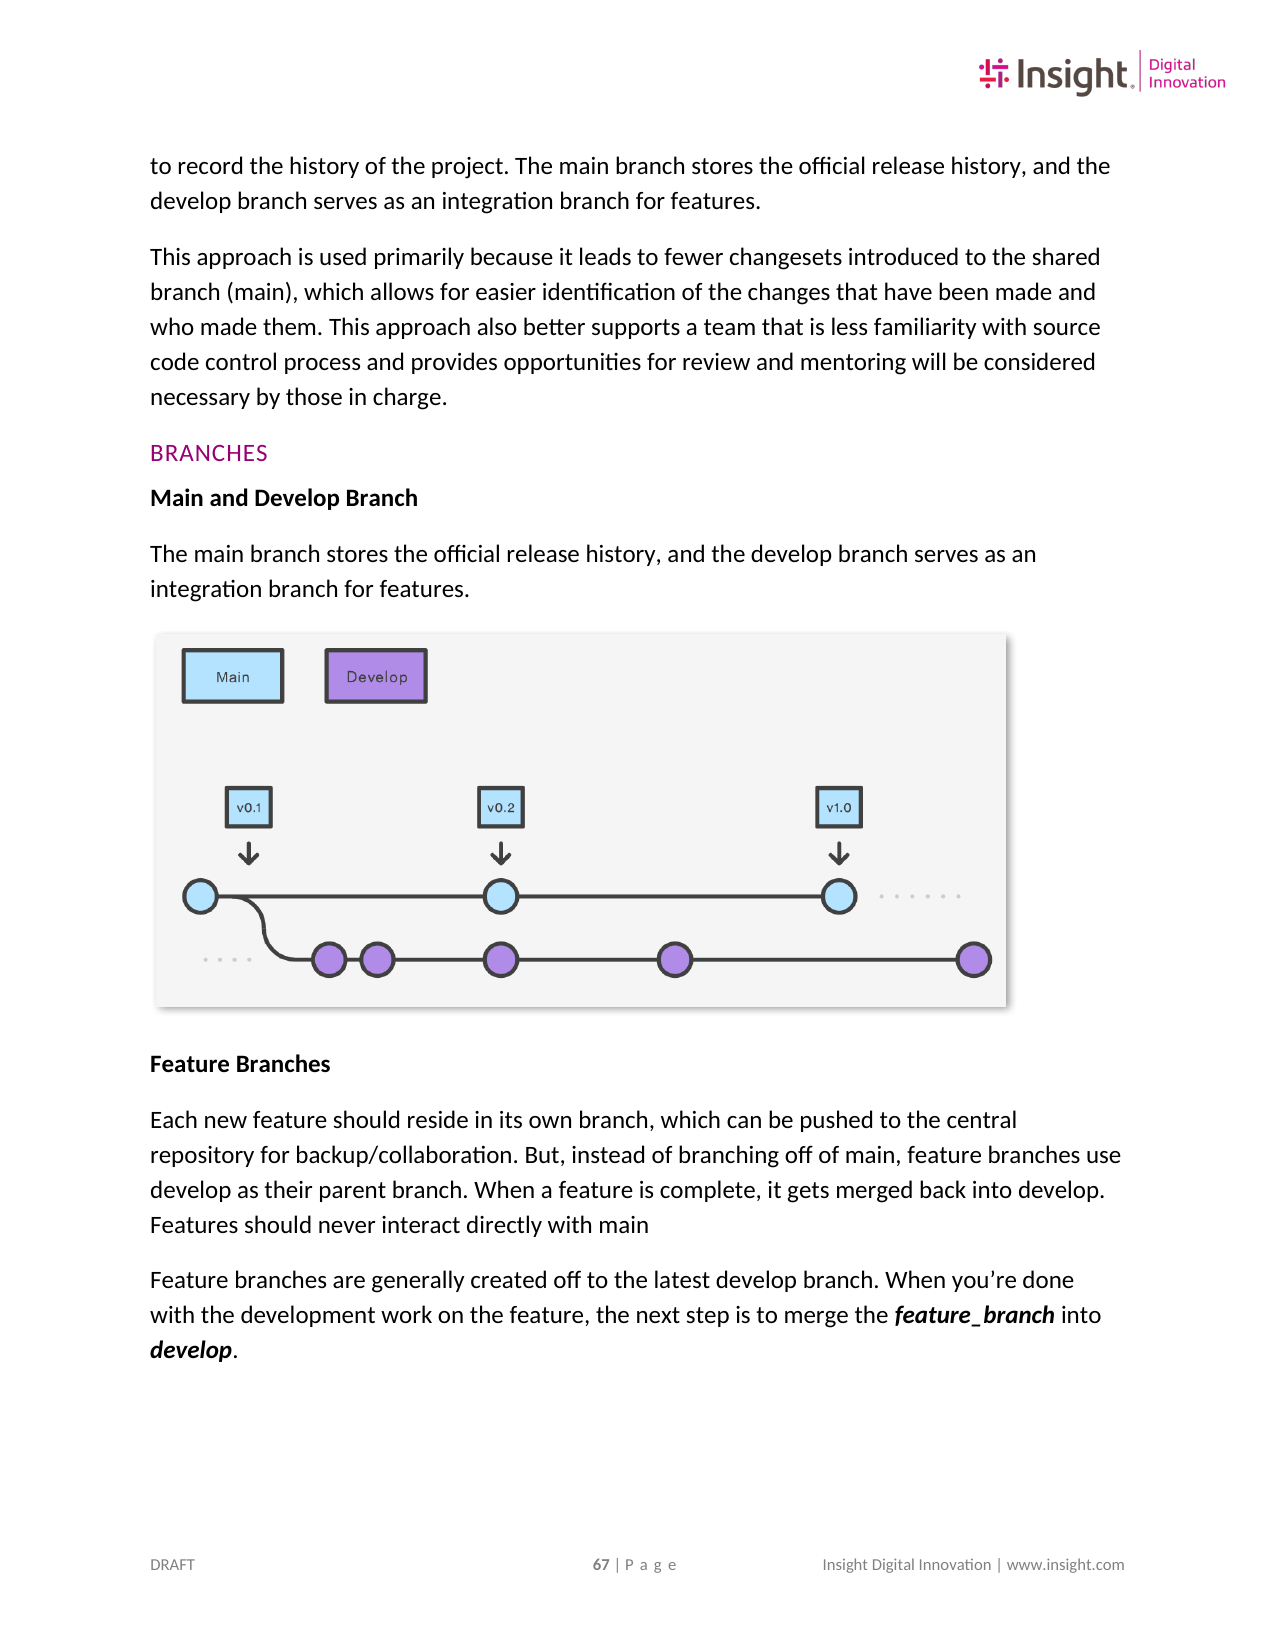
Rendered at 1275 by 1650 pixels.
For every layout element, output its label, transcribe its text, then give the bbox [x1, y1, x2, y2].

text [150, 150, 1125, 216]
picture [961, 26, 1251, 116]
text The main branch stores the official release history, and the develop branch serves as an integration branch for features. [150, 538, 1125, 603]
text Main and Develop Branch [150, 482, 1125, 513]
text This approach is used primarily because it leads to fewer changesets introduced to the shared branch (main), which allows for easier identification of the changes that have been made and who made them. This approach also better supports a team that is less familiarity with source code control process and provides opportunities for review and mentoring will be considered necessary by those in charge. [150, 241, 1125, 411]
text Feature Branches [150, 1048, 1125, 1078]
picture [156, 634, 1006, 1007]
text Each new feature should reside in its own branch, which can be pushed to the central repository for backup/collaboration. But, instead of branching off of main, feature branches use develop as their parent branch. When a feature is complete, it gets merged back into develop. Features should never interact directly with main [150, 1104, 1125, 1239]
subtitle Branches [150, 437, 1125, 467]
text Feature branches are generally created off to the latest develop branch. When you’re done with the development work on the feature, the next step is to merge the feature_branch into develop. [150, 1265, 1125, 1365]
